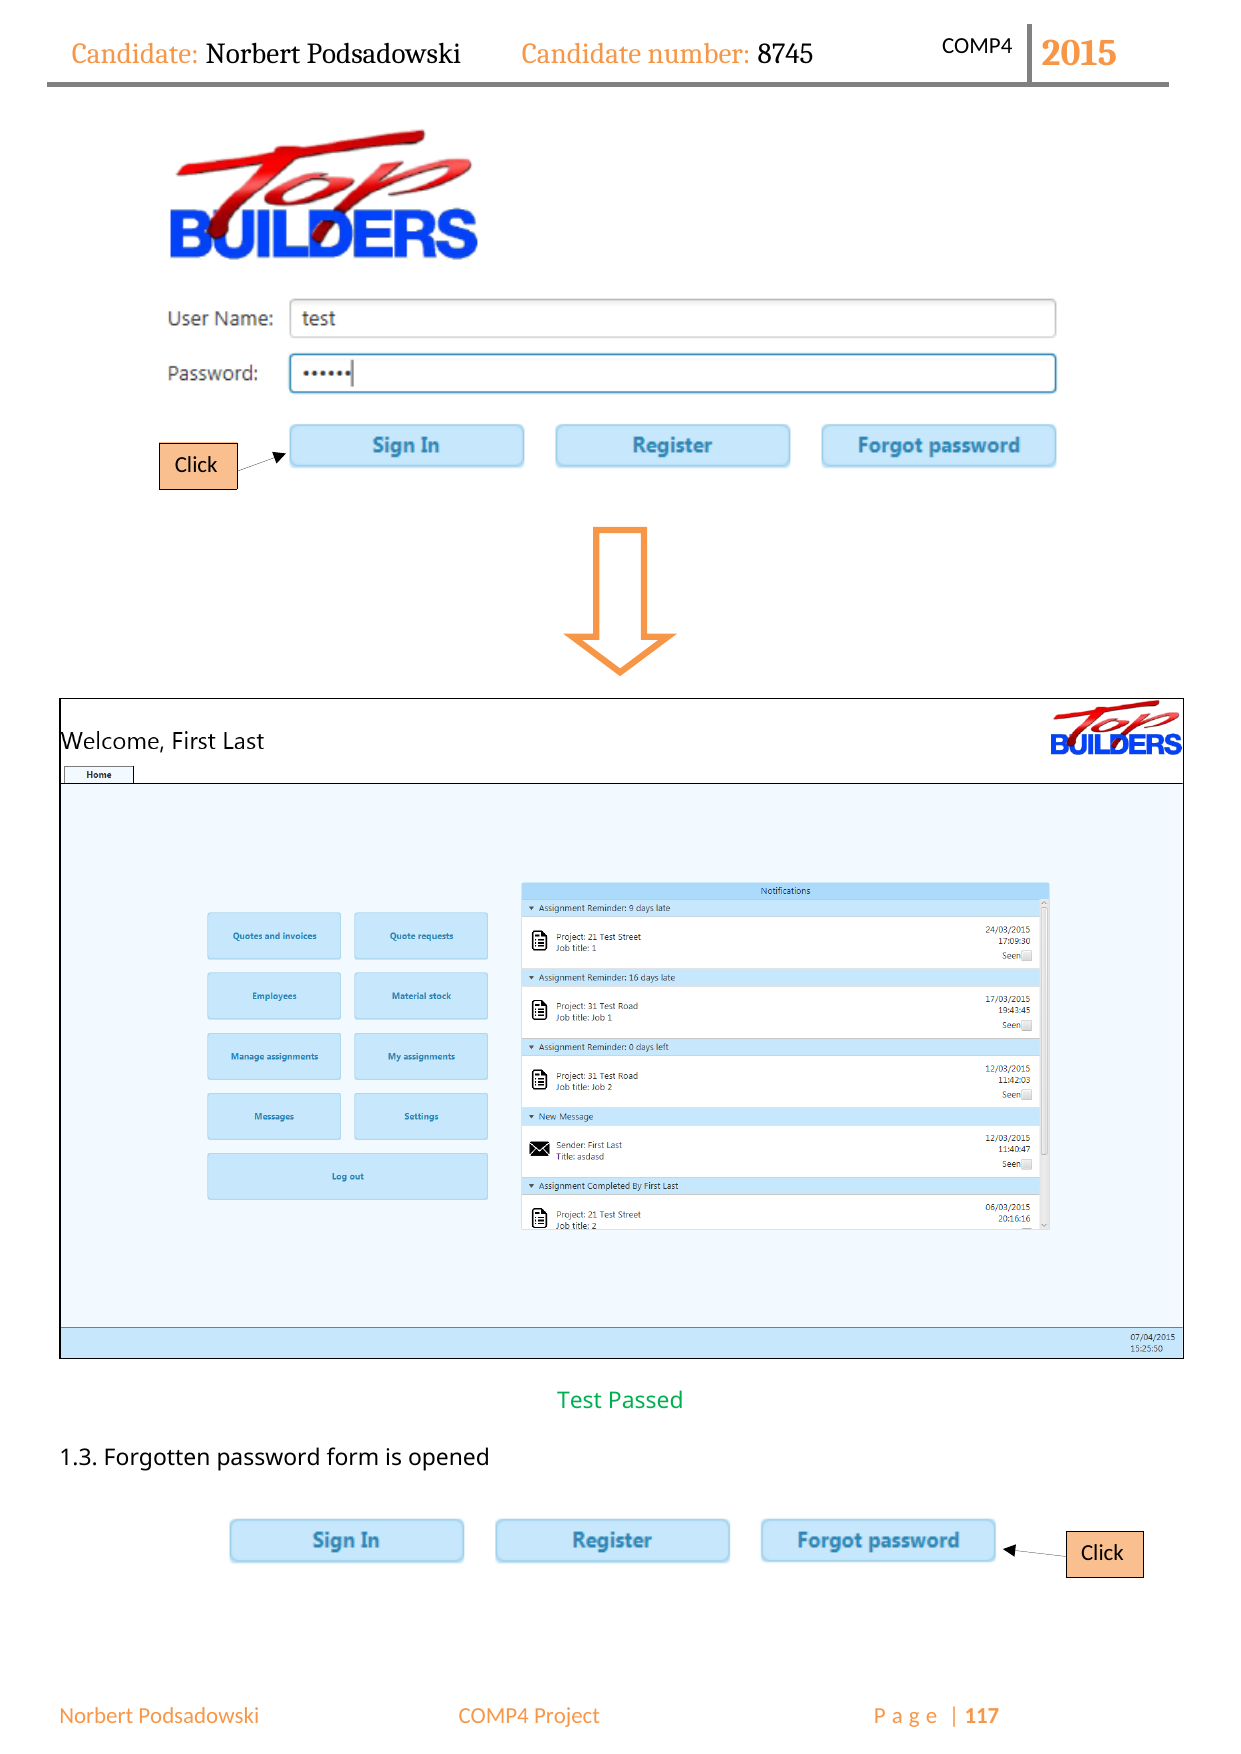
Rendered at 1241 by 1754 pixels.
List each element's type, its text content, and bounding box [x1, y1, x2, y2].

picture [219, 1497, 1021, 1578]
text 1.3. Forgotten password form is opened [59, 1441, 1181, 1472]
picture [61, 699, 1183, 1358]
picture [138, 114, 1102, 506]
text Test Passed [59, 1384, 1181, 1416]
